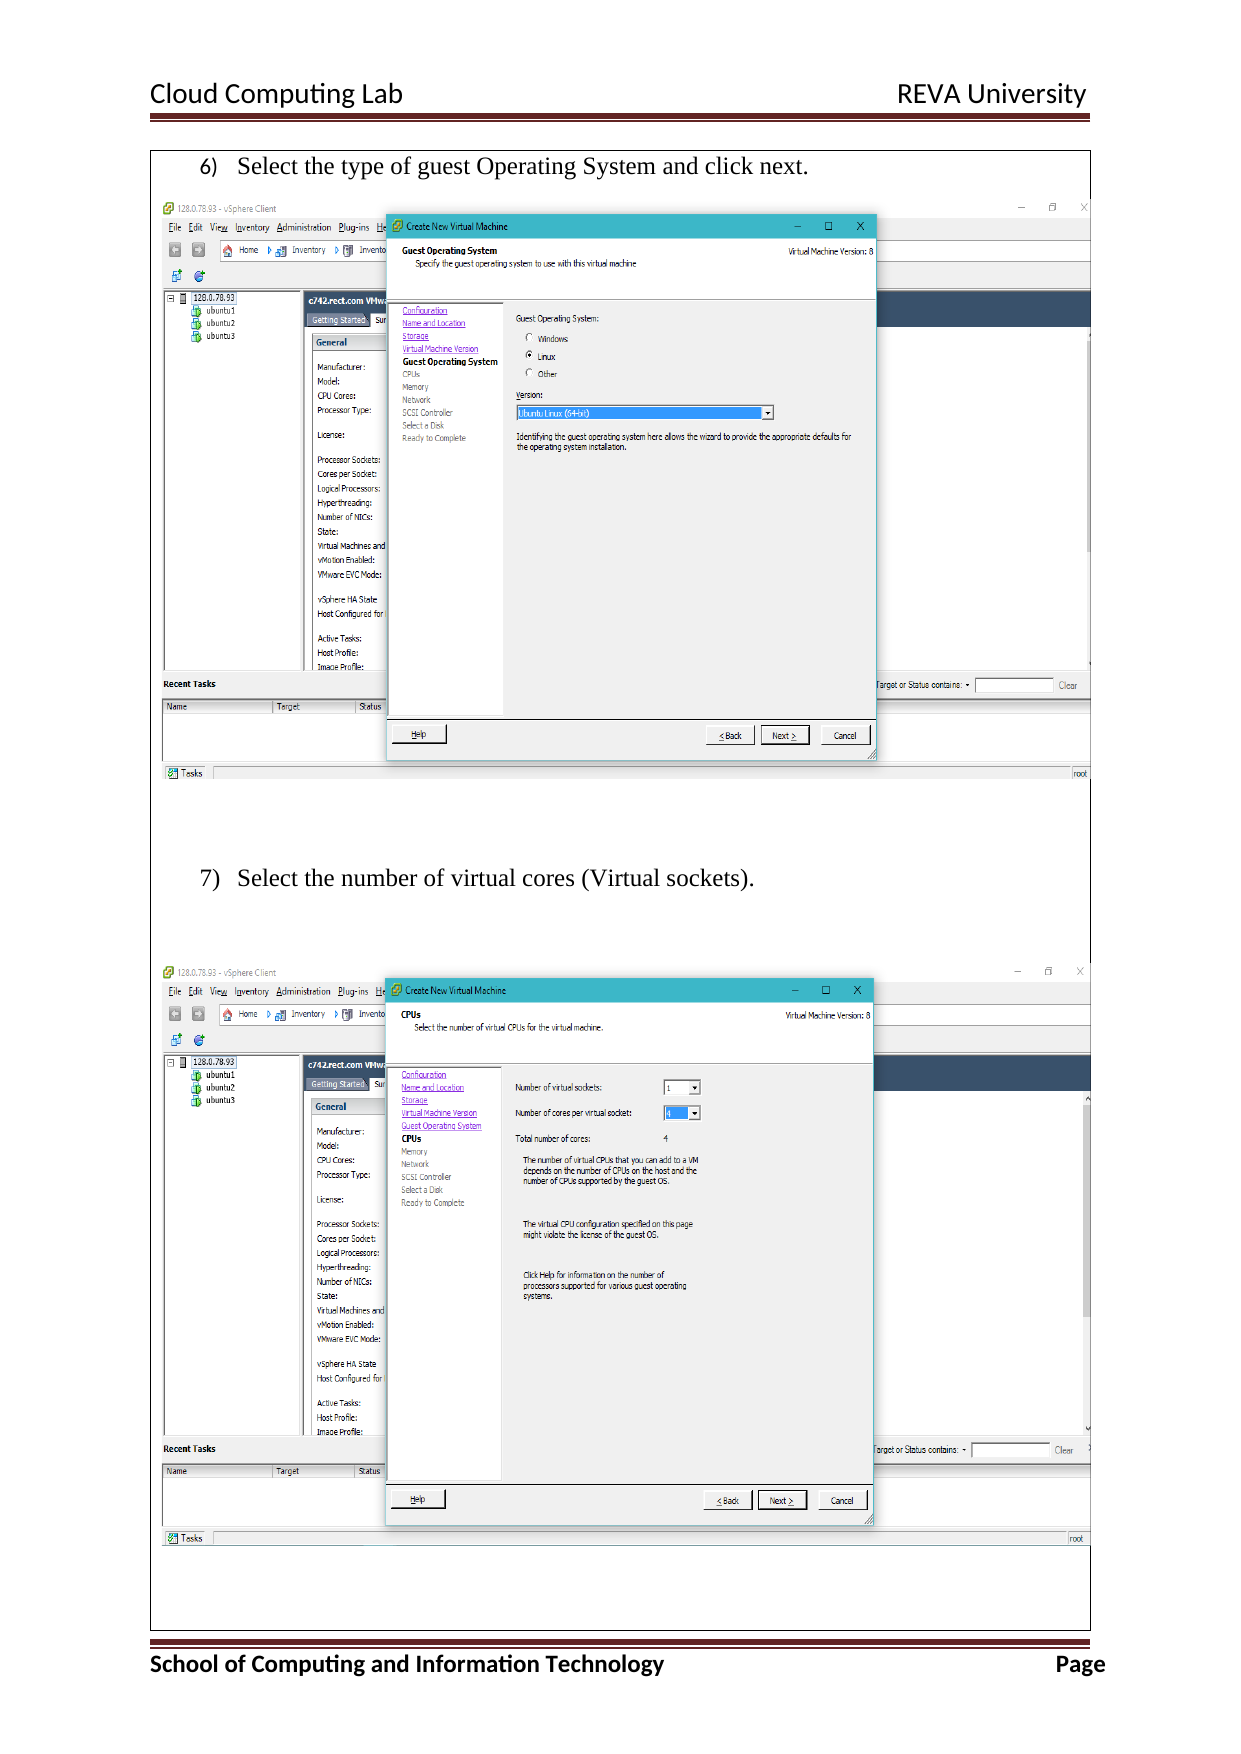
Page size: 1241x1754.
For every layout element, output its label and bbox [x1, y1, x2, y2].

picture [161, 199, 1091, 779]
picture [161, 963, 1091, 1546]
table_cell [151, 151, 1090, 1629]
